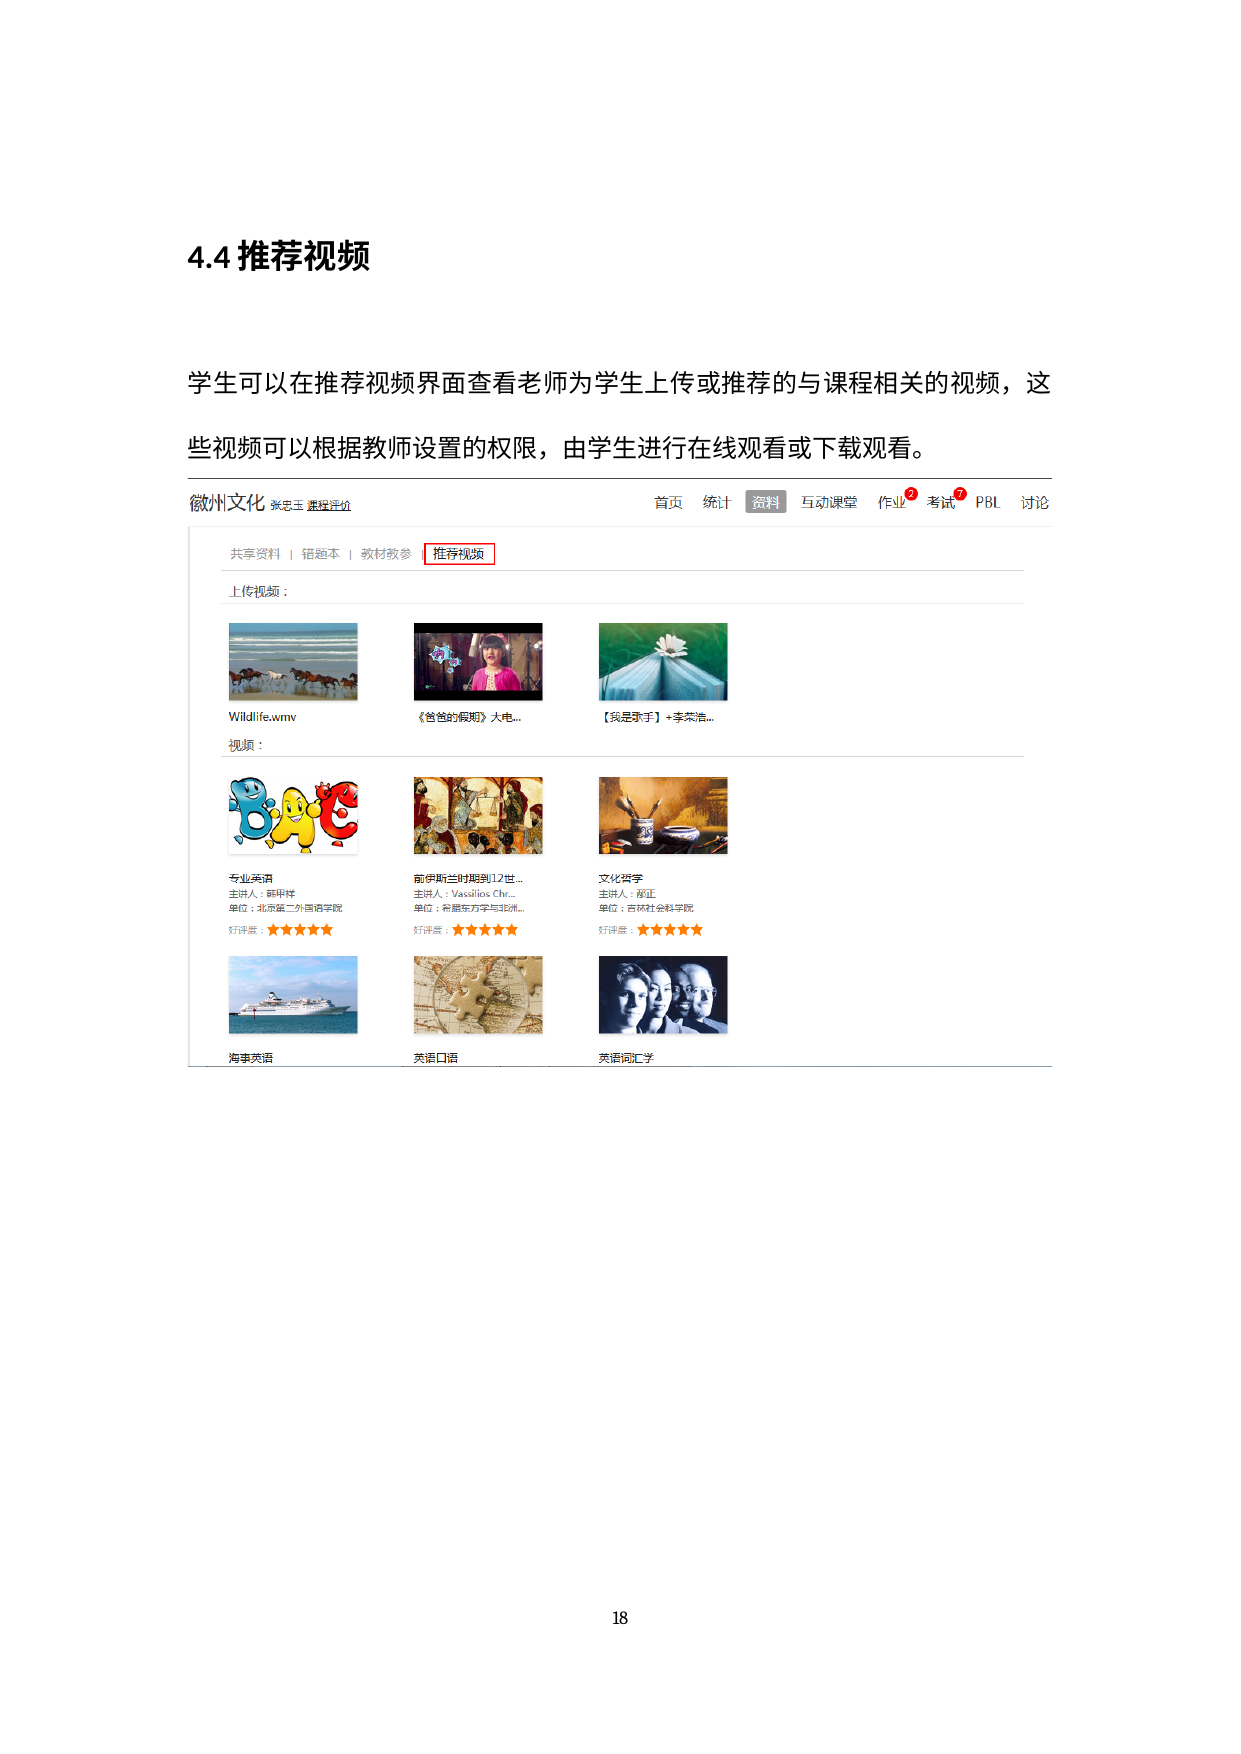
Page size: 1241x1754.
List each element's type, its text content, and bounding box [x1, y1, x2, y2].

subtitle 4.4推荐视频 [187, 222, 1053, 287]
picture [187, 478, 1053, 1067]
text 学生可以在推荐视频界面查看老师为学生上传或推荐的与课程相关的视频，这些视频可以根据教师设置的权限，由学生进行在线观看或下载观看。 [187, 349, 1053, 478]
